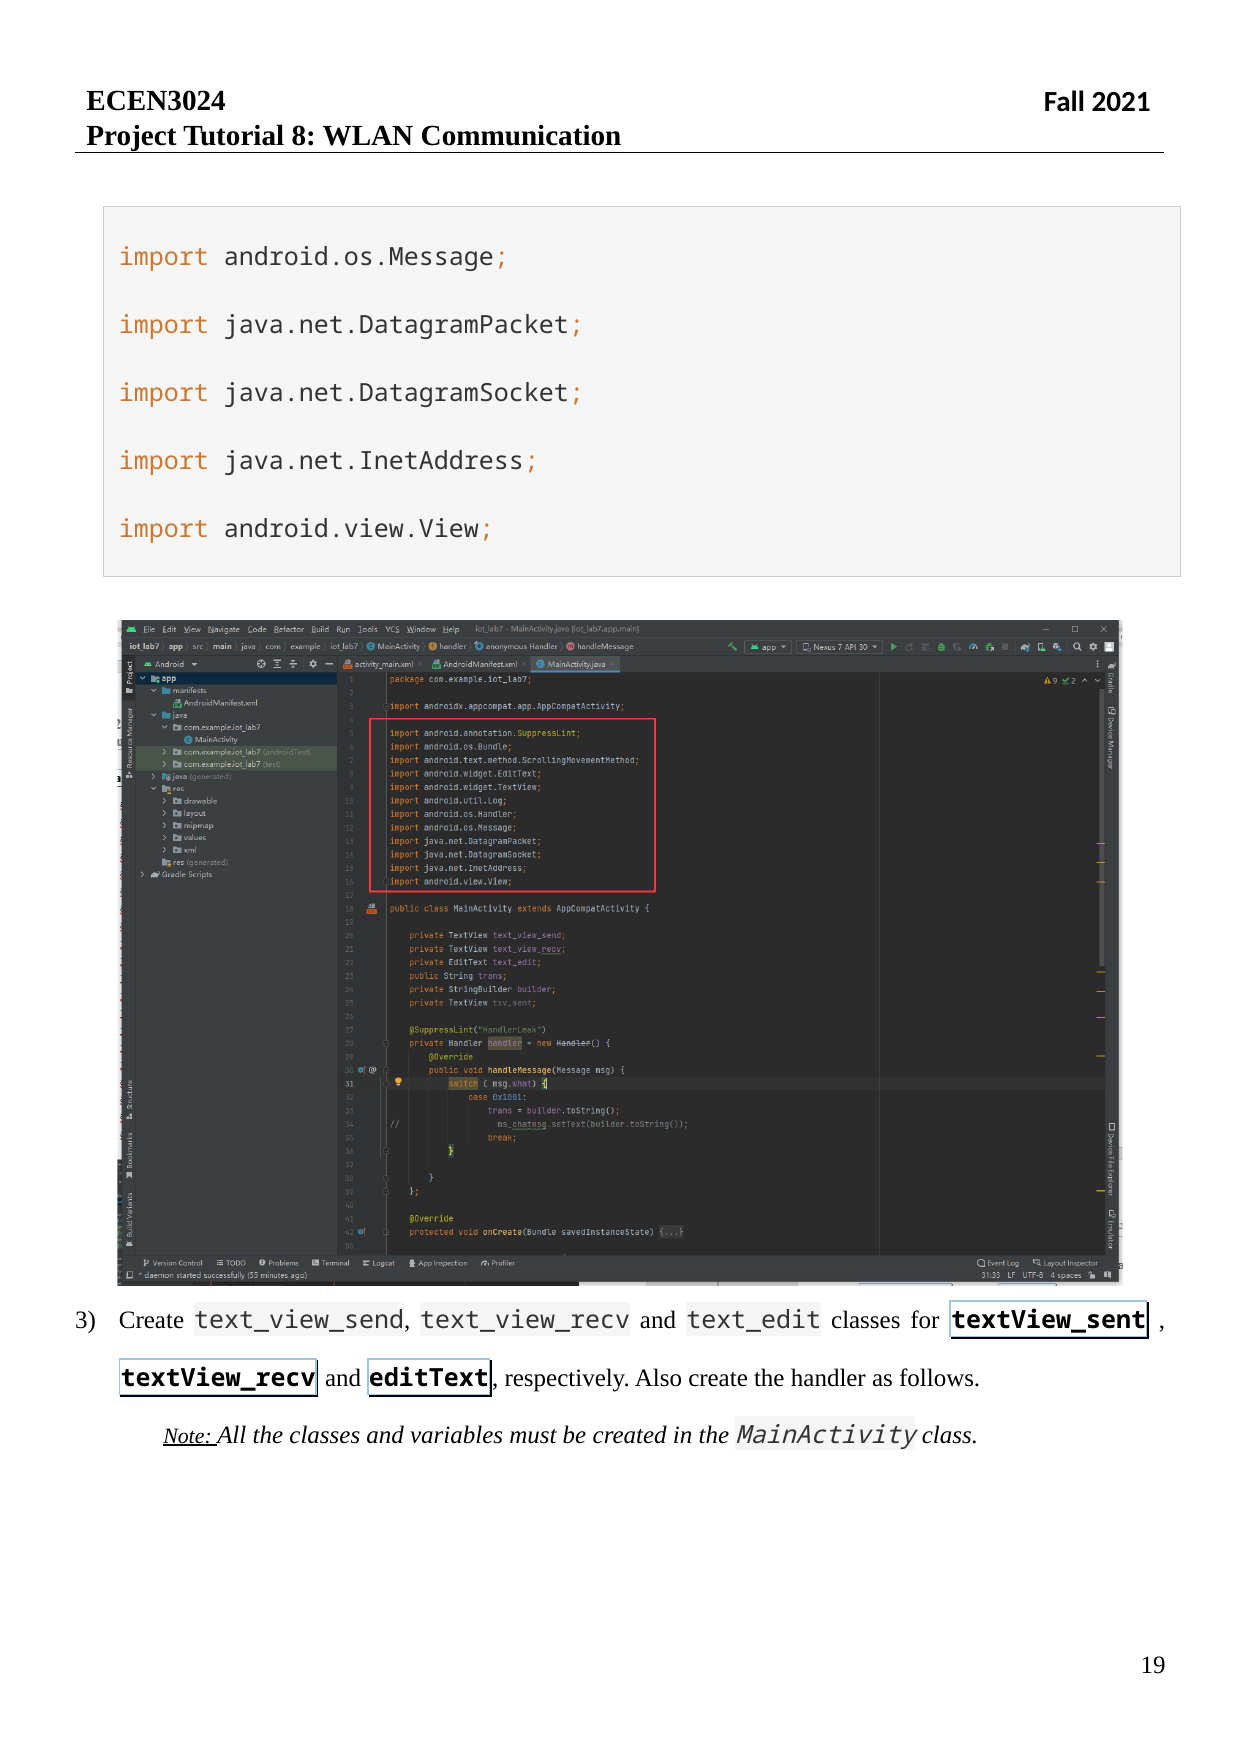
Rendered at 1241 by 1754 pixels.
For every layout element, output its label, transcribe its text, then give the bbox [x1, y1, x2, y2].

text All the classes and variables must be created in the MainActivity class. [119, 1416, 735, 1450]
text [104, 207, 1180, 576]
list Create text_view_send, text_view_recv and text_edit classes for textView_sent , textView_recv and editText, respectively. Also create the handler as follows. [75, 1300, 1165, 1397]
picture [117, 620, 1123, 1286]
text All the classes and variables must be created in the MainActivity class. [915, 1416, 1165, 1450]
